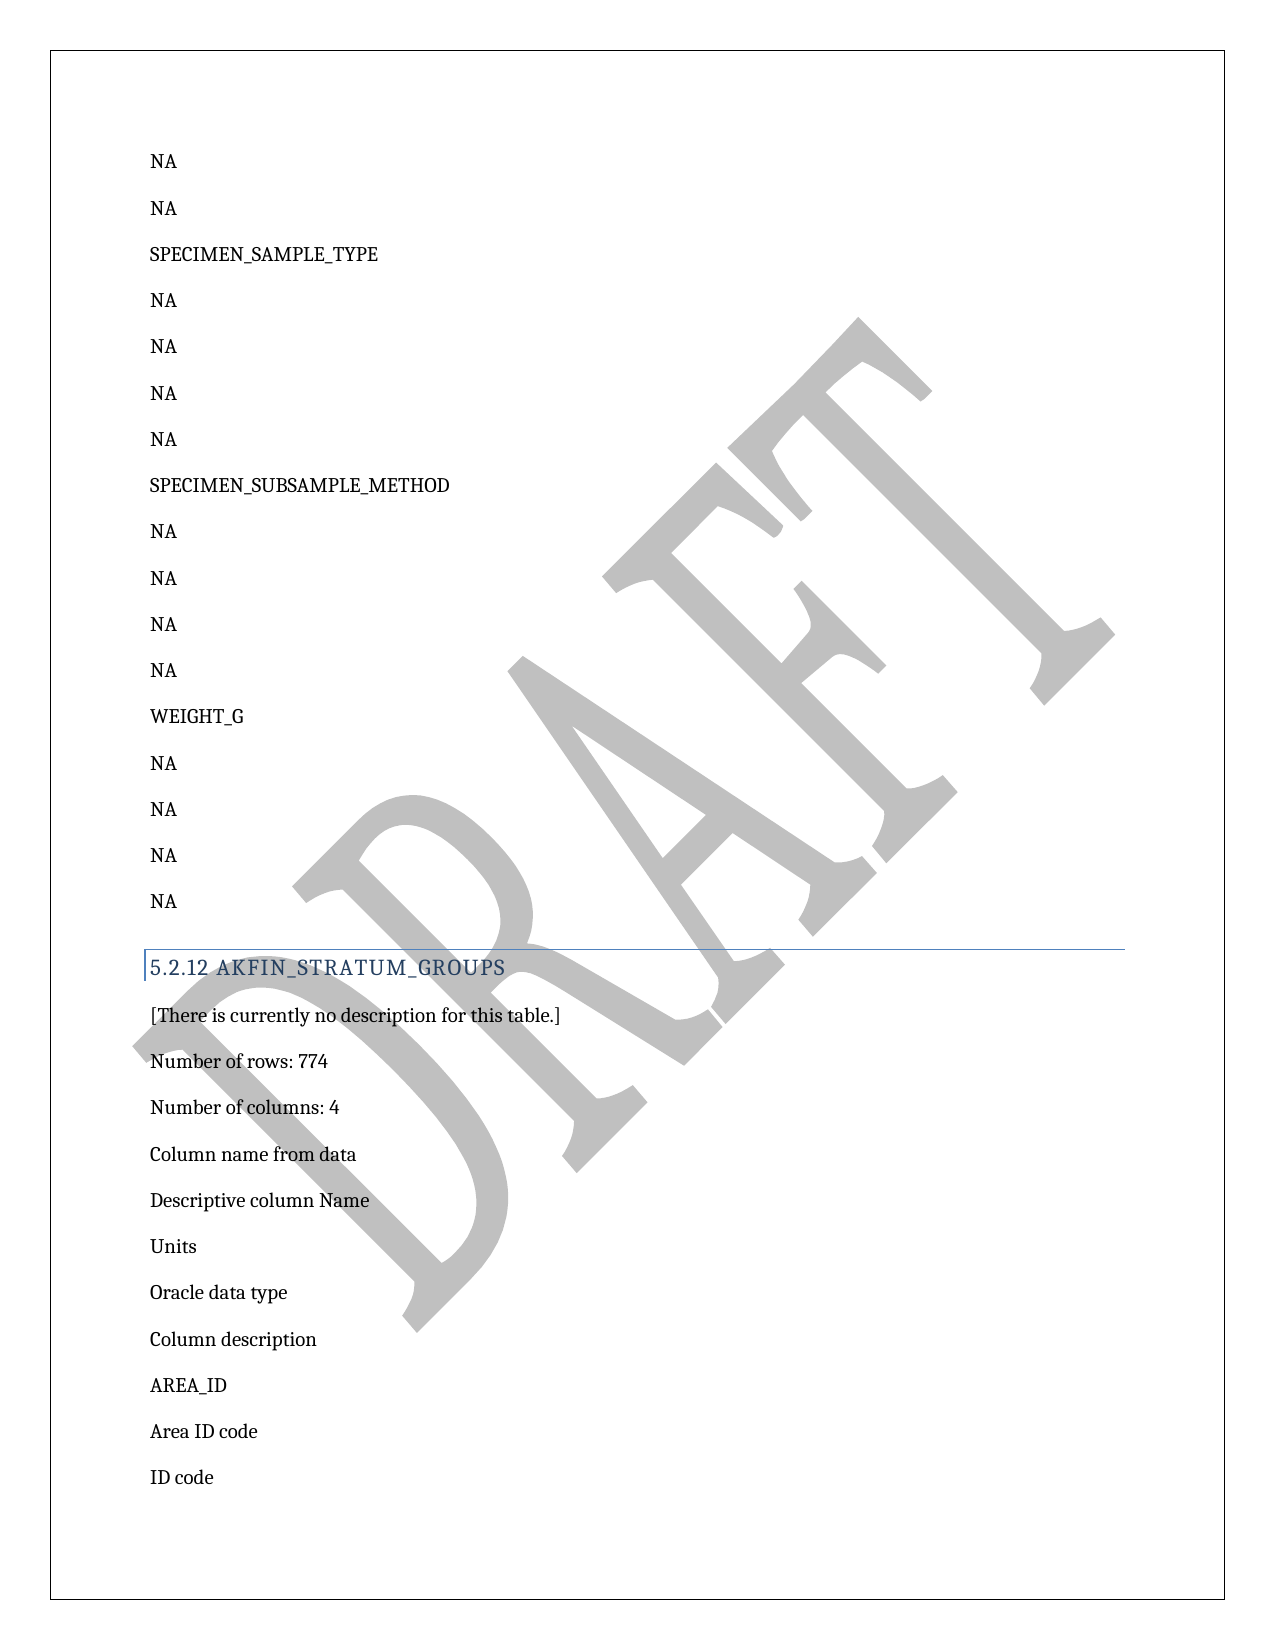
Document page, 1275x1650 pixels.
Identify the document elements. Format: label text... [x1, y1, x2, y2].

text NA [150, 844, 1125, 868]
text AREA_ID [150, 1373, 1125, 1397]
text Number of columns: 4 [150, 1096, 1125, 1120]
text NA [150, 427, 1125, 451]
text NA [150, 520, 1125, 544]
text Oracle data type [150, 1281, 1125, 1305]
text Descriptive column Name [150, 1188, 1125, 1212]
text Units [150, 1235, 1125, 1259]
subtitle 5.2.12 AKFIN_STRATUM_GROUPS [146, 950, 1125, 981]
text NA [150, 335, 1125, 359]
text NA [150, 289, 1125, 313]
text Column description [150, 1327, 1125, 1351]
text NA [150, 612, 1125, 636]
text NA [150, 751, 1125, 775]
text Column name from data [150, 1142, 1125, 1166]
text WEIGHT_G [150, 705, 1125, 729]
text NA [150, 381, 1125, 405]
text ID code [150, 1466, 1125, 1490]
text [There is currently no description for this table.] [150, 1003, 1125, 1027]
text NA [150, 566, 1125, 590]
text Number of rows: 774 [150, 1050, 1125, 1074]
text NA [150, 150, 1125, 174]
text NA [150, 196, 1125, 220]
text NA [150, 659, 1125, 683]
text SPECIMEN_SUBSAMPLE_METHOD [150, 474, 1125, 498]
text NA [150, 797, 1125, 821]
text SPECIMEN_SAMPLE_TYPE [150, 242, 1125, 266]
text Area ID code [150, 1420, 1125, 1444]
text NA [150, 890, 1125, 914]
